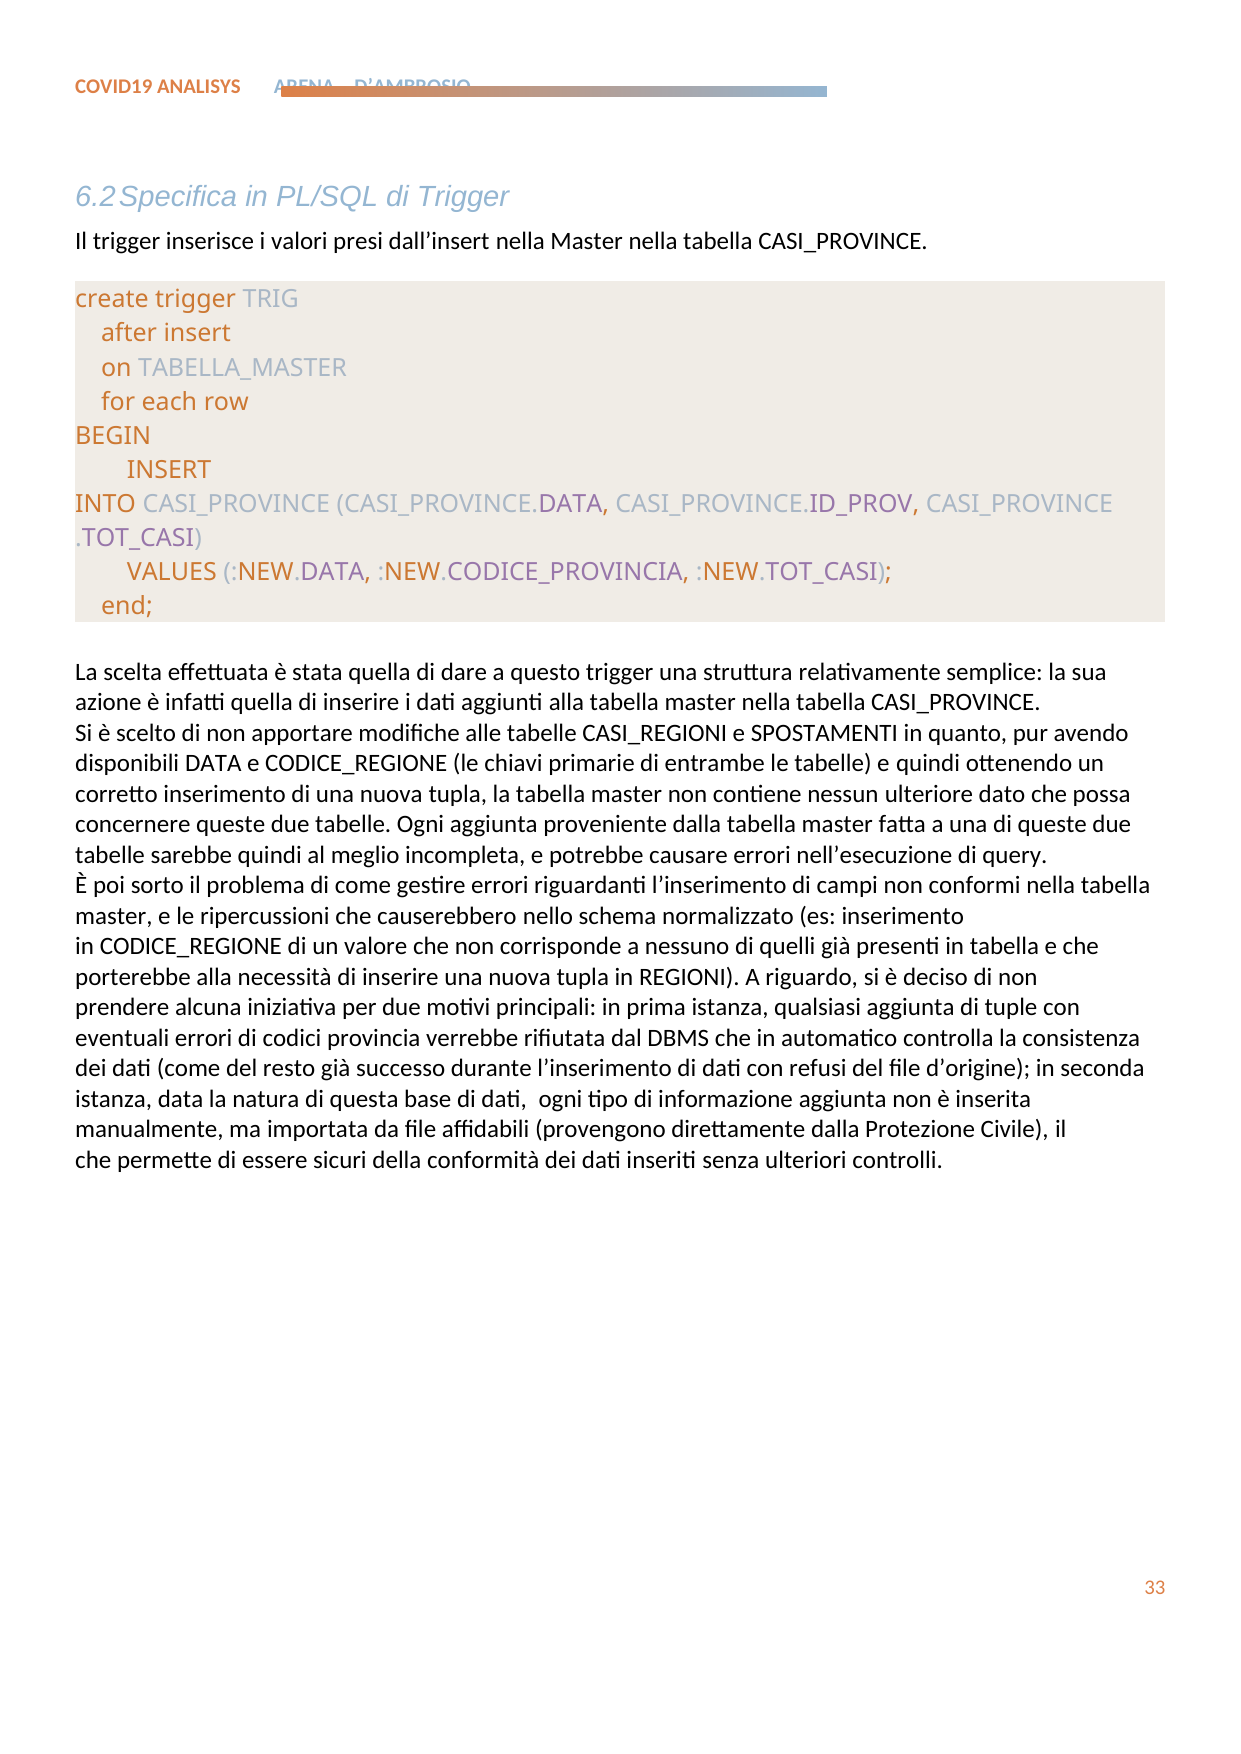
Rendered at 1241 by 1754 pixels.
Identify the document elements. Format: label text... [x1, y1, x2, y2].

text create trigger TRIG after insert on TABELLA_MASTER for each row BEGIN INSERT INTO CASI_PROVINCE (CASI_PROVINCE.DATA, CASI_PROVINCE.ID_PROV, CASI_PROVINCE.TOT_CASI) VALUES (:NEW.DATA, :NEW.CODICE_PROVINCIA, :NEW.TOT_CASI); end; [75, 281, 1165, 622]
text La scelta effettuata è stata quella di dare a questo trigger una struttura relativamente semplice: la sua azione è infatti quella di inserire i dati aggiunti alla tabella master nella tabella CASI_PROVINCE. Si è scelto di non apportare modifiche alle tabelle CASI_REGIONI e SPOSTAMENTI in quanto, pur avendo disponibili DATA e CODICE_REGIONE (le chiavi primarie di entrambe le tabelle) e quindi ottenendo un corretto inserimento di una nuova tupla, la tabella master non contiene nessun ulteriore dato che possa concernere queste due tabelle. Ogni aggiunta proveniente dalla tabella master fatta a una di queste due tabelle sarebbe quindi al meglio incompleta, e potrebbe causare errori nell’esecuzione di query. È poi sorto il problema di come gestire errori riguardanti l’inserimento di campi non conformi nella tabella master, e le ripercussioni che causerebbero nello schema normalizzato (es: inserimento in CODICE_REGIONE di un valore che non corrisponde a nessuno di quelli già presenti in tabella e che porterebbe alla necessità di inserire una nuova tupla in REGIONI). A riguardo, si è deciso di non prendere alcuna iniziativa per due motivi principali: in prima istanza, qualsiasi aggiunta di tuple con eventuali errori di codici provincia verrebbe rifiutata dal DBMS che in automatico controlla la consistenza dei dati (come del resto già successo durante l’inserimento di dati con refusi del file d’origine); in seconda istanza, data la natura di questa base di dati, ogni tipo di informazione aggiunta non è inserita manualmente, ma importata da file affidabili (provengono direttamente dalla Protezione Civile), il che permette di essere sicuri della conformità dei dati inseriti senza ulteriori controlli. [75, 656, 1165, 1174]
text Il trigger inserisce i valori presi dall’insert nella Master nella tabella CASI_PROVINCE. [75, 226, 1165, 256]
subtitle Specifica in PL/SQL di Trigger [75, 179, 1165, 213]
